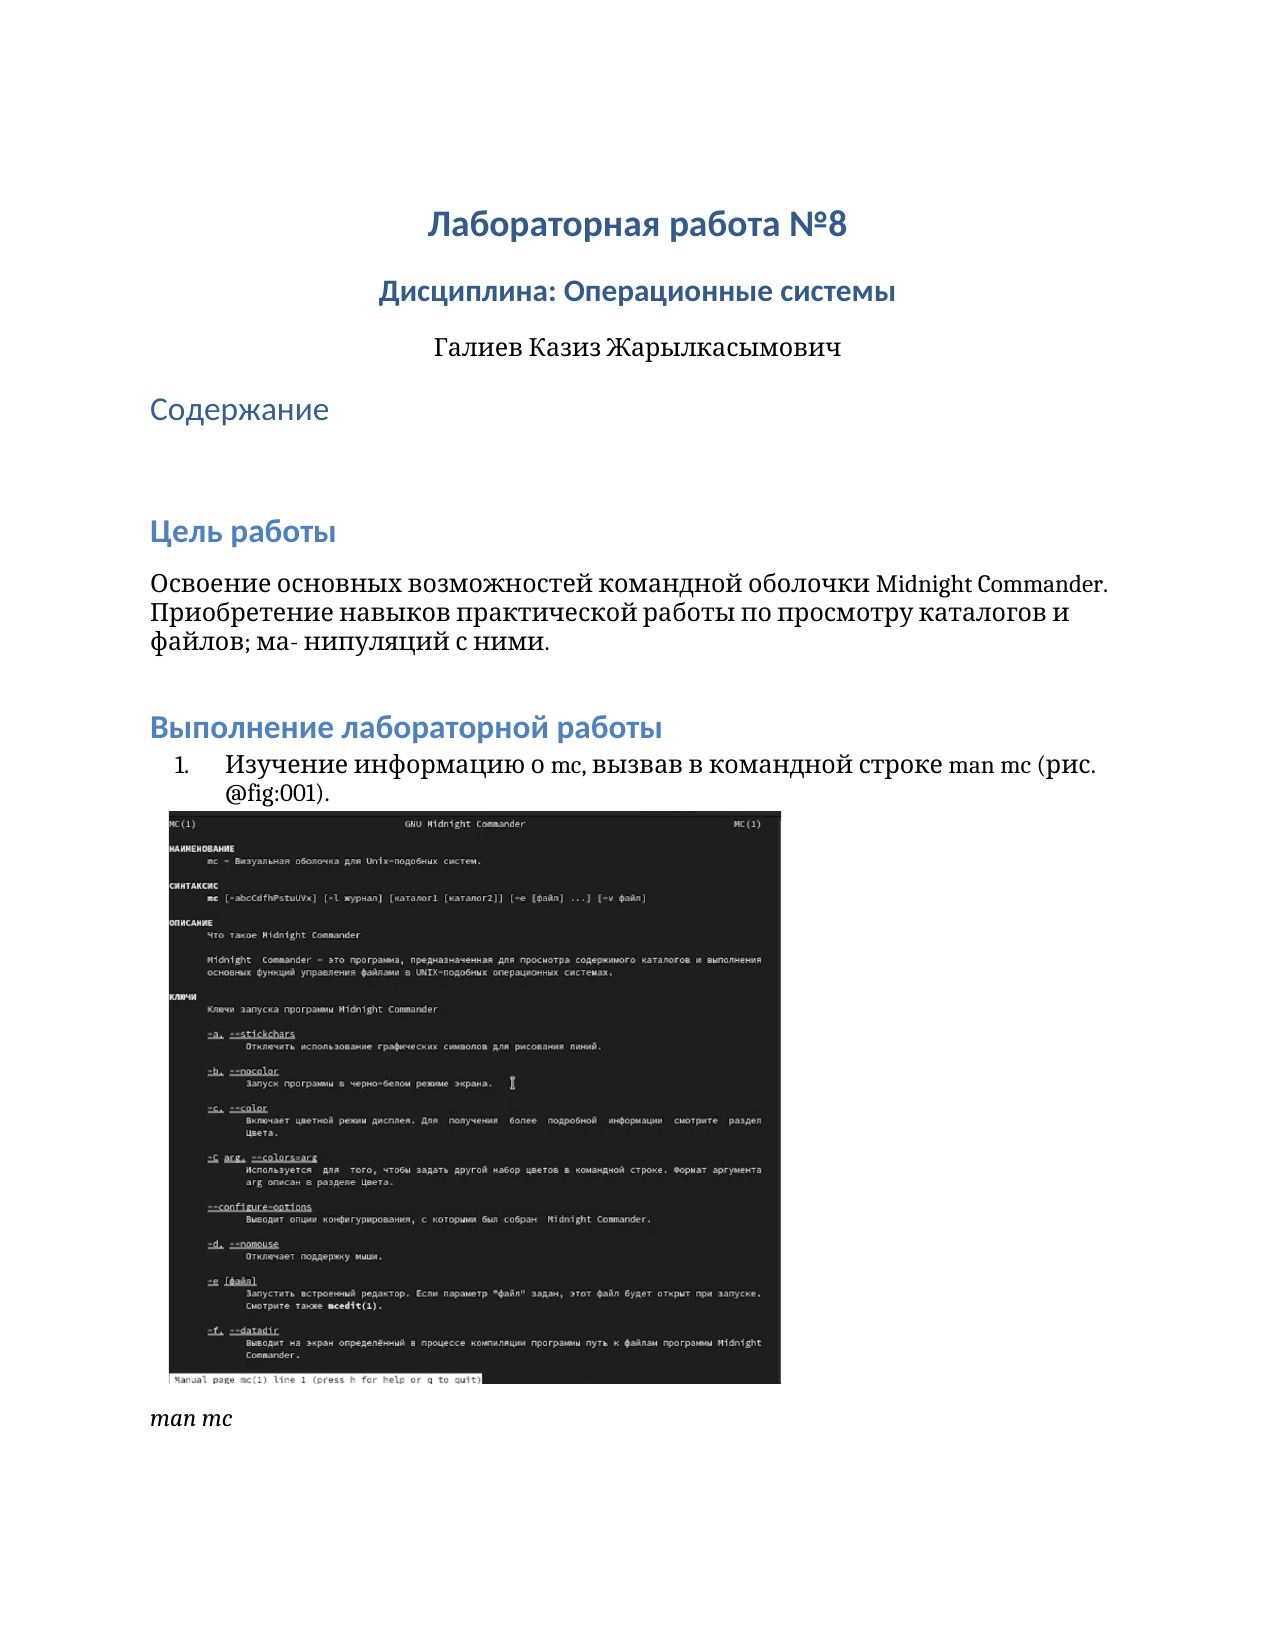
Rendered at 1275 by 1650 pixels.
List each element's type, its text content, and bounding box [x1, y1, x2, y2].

text Галиев Казиз Жарылкасымович [150, 334, 1125, 363]
subtitle Выполнение лабораторной работы [150, 706, 1125, 747]
list Изучение информацию о mc, вызвав в командной строке man mc (рис. @fig:001). [175, 751, 1125, 808]
text Освоение основных возможностей командной оболочки Midnight Commander. Приобретение навыков практической работы по просмотру каталогов и файлов; ма- нипуляций с ними. [150, 570, 1125, 656]
subtitle Дисциплина: Операционные системы [150, 271, 1125, 309]
picture [168, 811, 782, 1384]
title Лабораторная работа №8 [150, 200, 1125, 246]
text man mc [150, 1404, 1125, 1433]
subtitle Цель работы [150, 510, 1125, 551]
